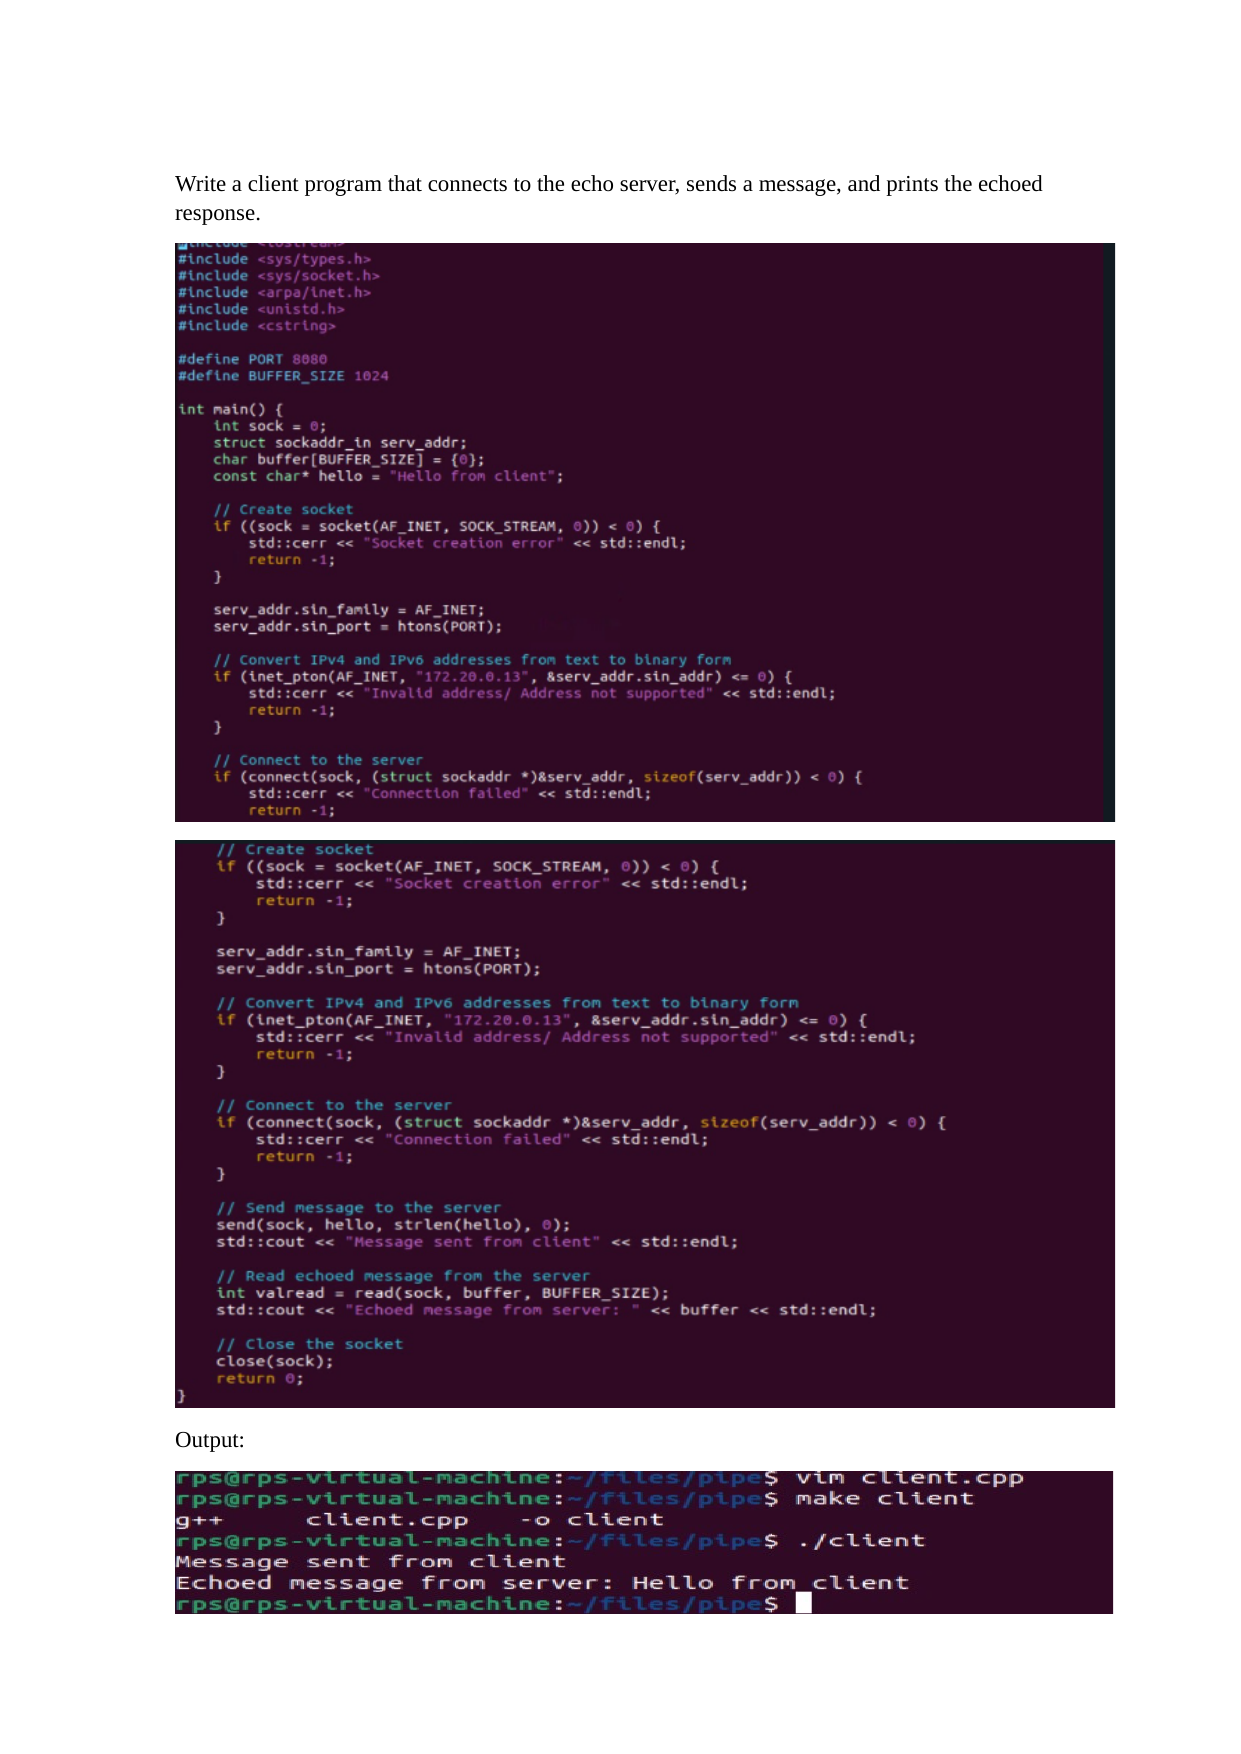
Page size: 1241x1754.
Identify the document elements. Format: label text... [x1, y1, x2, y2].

picture [175, 243, 1116, 822]
picture [175, 1471, 1114, 1614]
picture [175, 840, 1116, 1408]
text Output: [175, 1426, 1103, 1453]
text Write a client program that connects to the echo server, sends a message, and prints the echoed response. [175, 170, 1103, 225]
